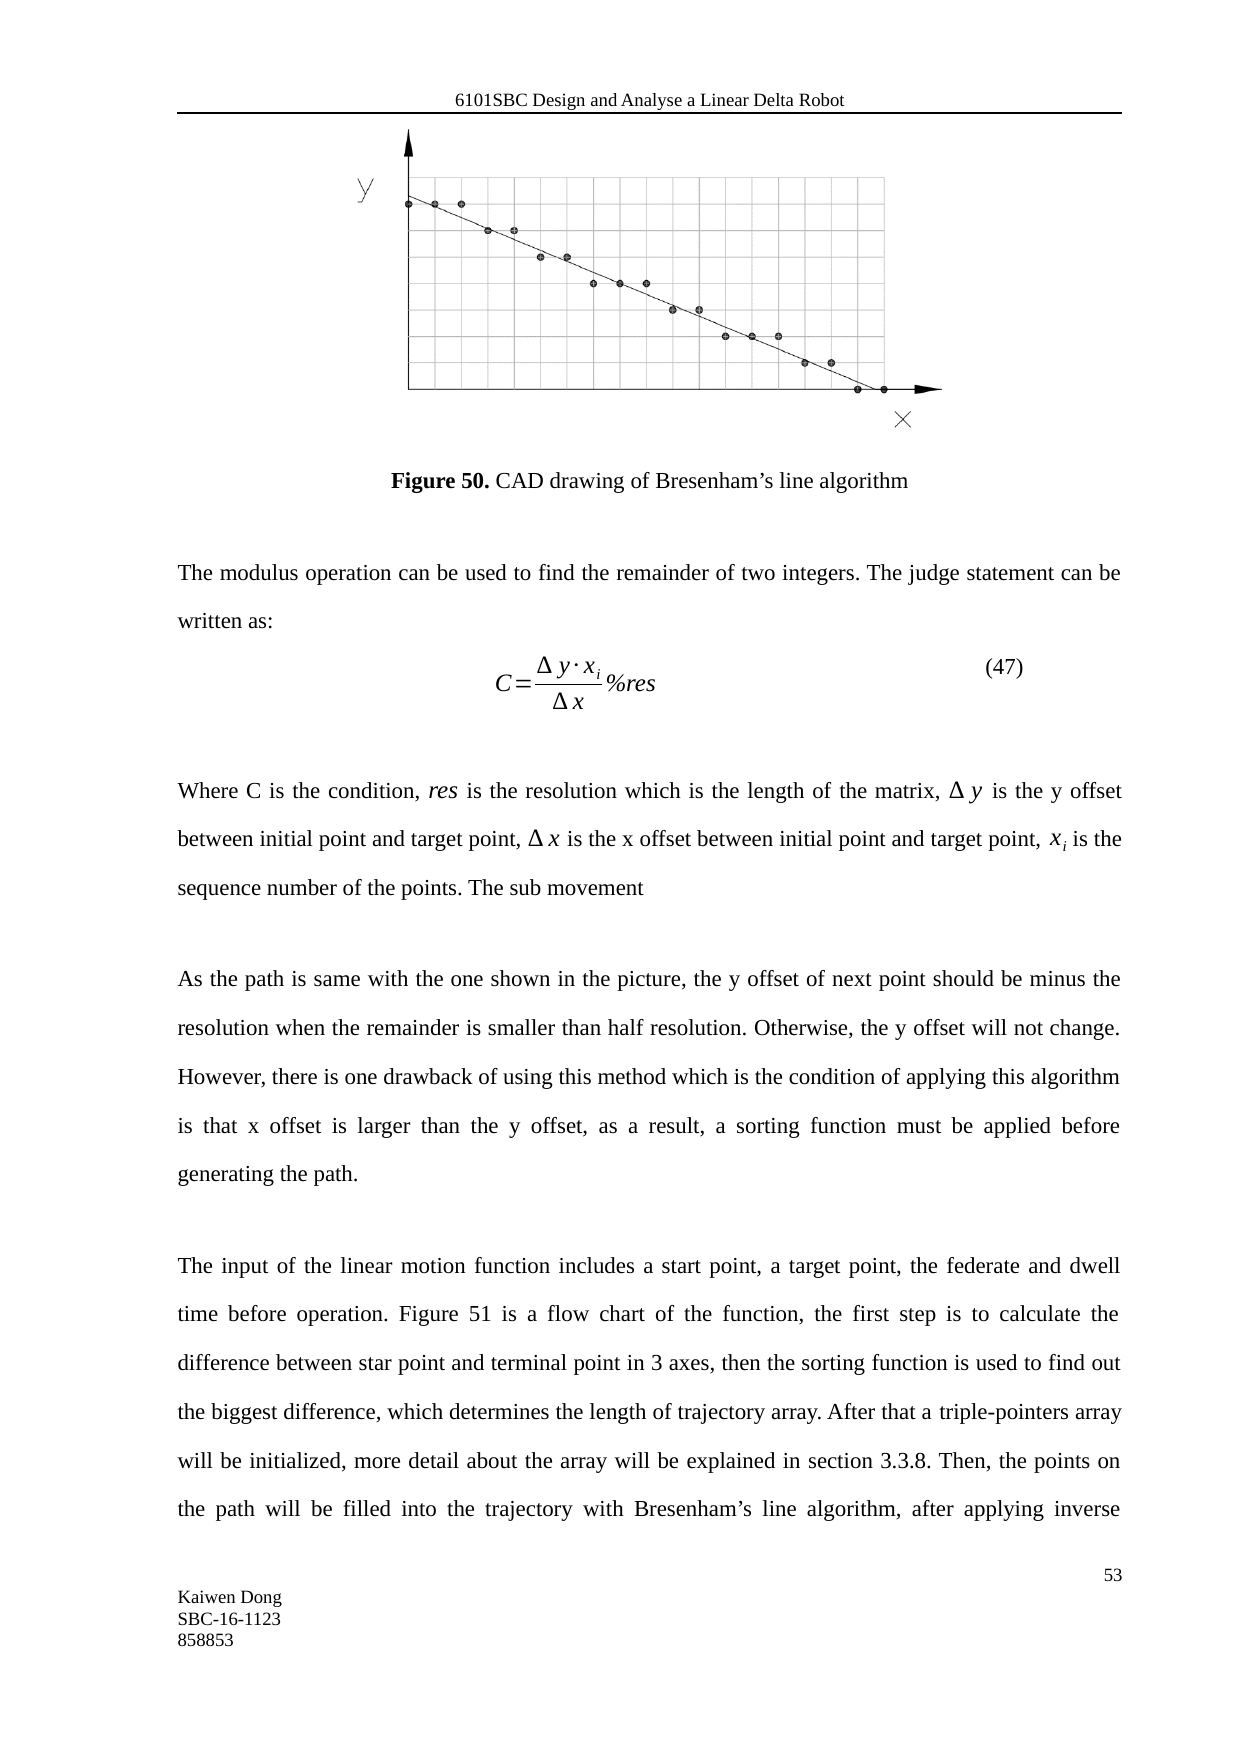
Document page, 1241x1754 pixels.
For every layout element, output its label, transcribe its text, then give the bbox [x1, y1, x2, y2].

picture [354, 126, 945, 434]
text As the path is same with the one shown in the picture, the y offset of next point should be minus the resolution when the remainder is smaller than half resolution. Otherwise, the y offset will not change. However, there is one drawback of using this method which is the condition of applying this algorithm is that x offset is larger than the y offset, as a result, a sorting function must be applied before generating the path. [177, 962, 1122, 1190]
table_header (47) [974, 650, 1041, 728]
text Where C is the condition, is the resolution which is the length of the matrix, is the y offset between initial point and target point, is the x offset between initial point and target point, is the sequence number of the points. The sub movement [177, 774, 1122, 904]
table_header [177, 650, 974, 728]
text Figure 50. CAD drawing of Bresenham’s line algorithm [177, 464, 1122, 497]
text The modulus operation can be used to find the remainder of two integers. The judge statement can be written as: [177, 556, 1122, 637]
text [177, 1249, 1122, 1525]
